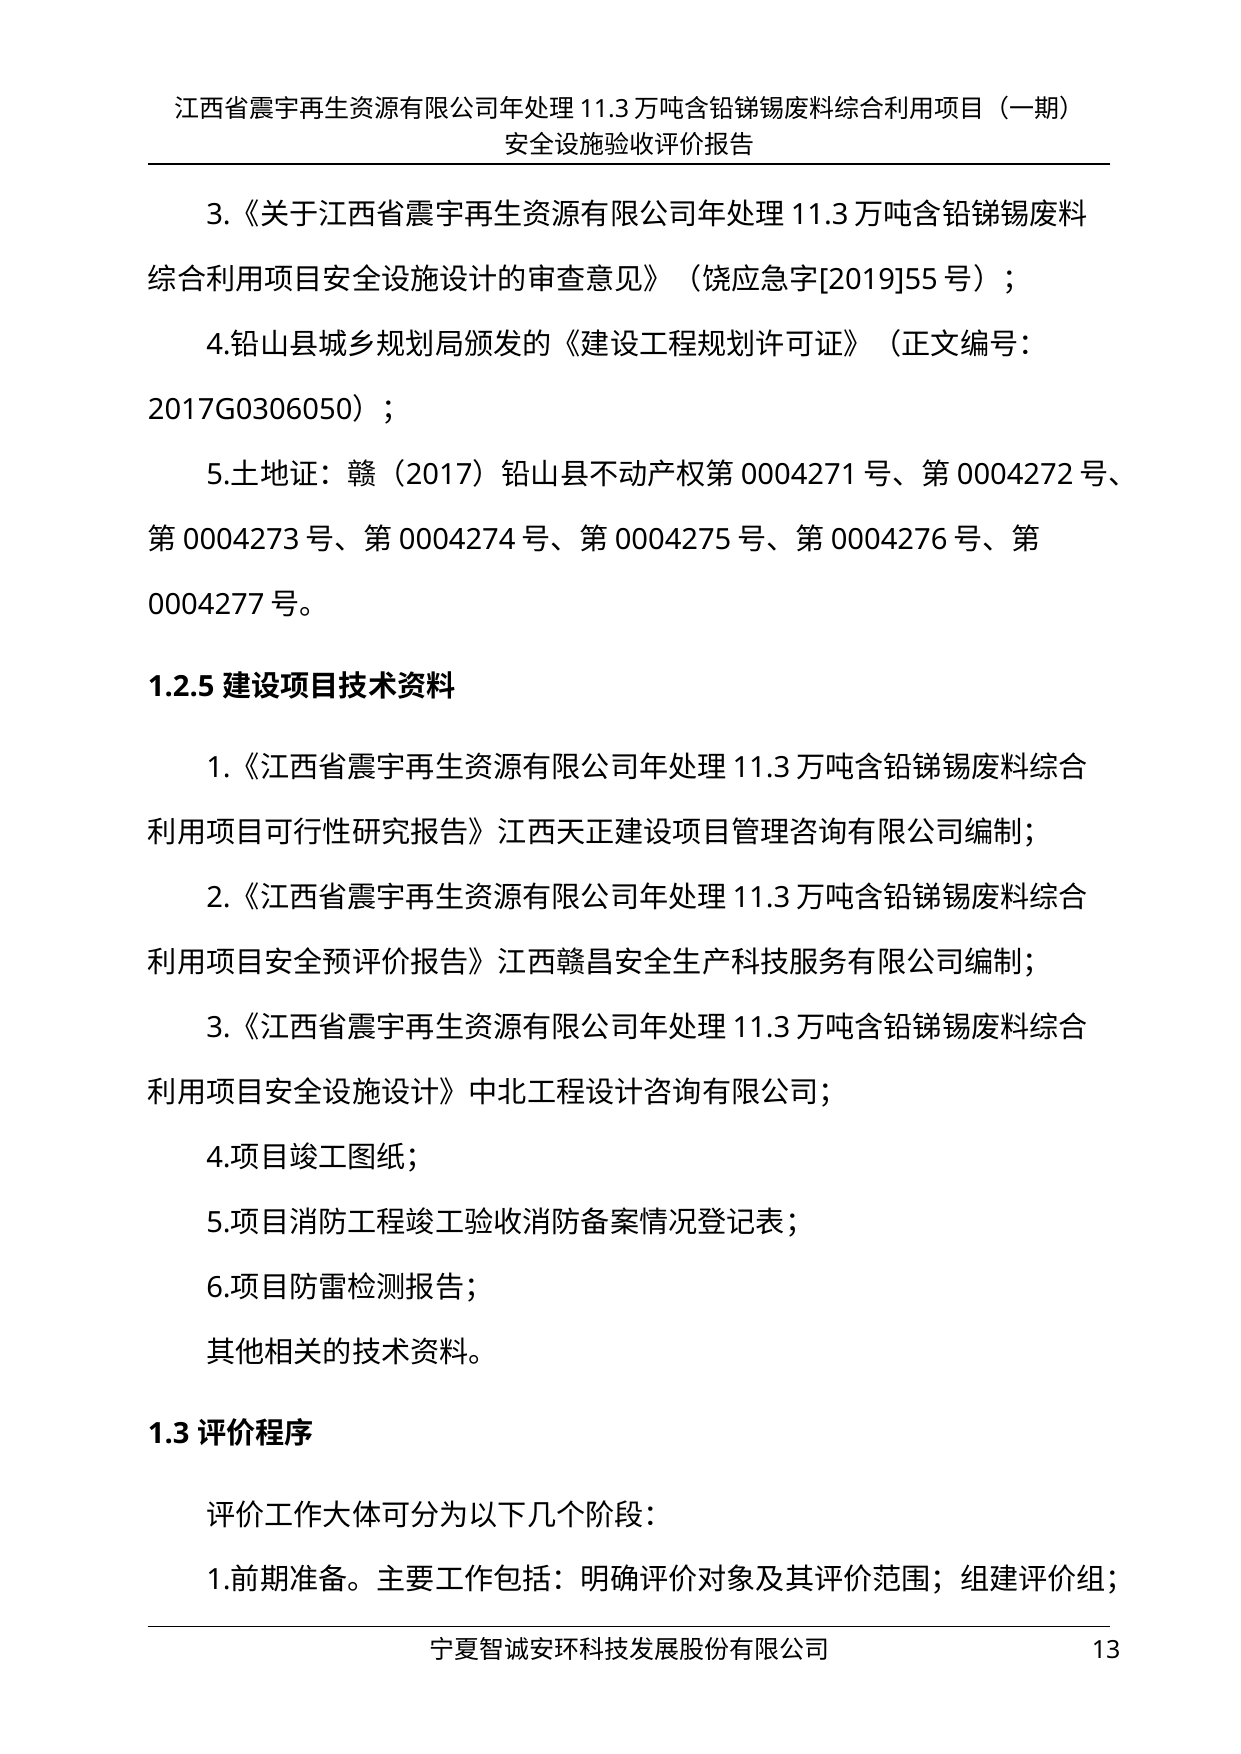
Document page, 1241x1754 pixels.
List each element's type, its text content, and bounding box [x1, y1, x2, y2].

text 6.项目防雷检测报告； [148, 1252, 1110, 1317]
text 1.《江西省震宇再生资源有限公司年处理11.3万吨含铅锑锡废料综合利用项目可行性研究报告》江西天正建设项目管理咨询有限公司编制； [148, 732, 1110, 862]
text 5.土地证：赣（2017）铅山县不动产权第0004271号、第0004272号、第0004273号、第0004274号、第0004275号、第0004276号、第0004277号。 [148, 440, 1110, 635]
text 3.《关于江西省震宇再生资源有限公司年处理11.3万吨含铅锑锡废料综合利用项目安全设施设计的审查意见》（饶应急字[2019]55号）； [148, 180, 1110, 310]
text 4.铅山县城乡规划局颁发的《建设工程规划许可证》（正文编号：2017G0306050）； [148, 310, 1110, 440]
text 5.项目消防工程竣工验收消防备案情况登记表； [148, 1187, 1110, 1252]
text 1.3 评价程序 [148, 1398, 1110, 1463]
text 2.《江西省震宇再生资源有限公司年处理11.3万吨含铅锑锡废料综合利用项目安全预评价报告》江西赣昌安全生产科技服务有限公司编制； [148, 862, 1110, 992]
text 其他相关的技术资料。 [148, 1317, 1110, 1382]
text 4.项目竣工图纸； [148, 1122, 1110, 1187]
text 3.《江西省震宇再生资源有限公司年处理11.3万吨含铅锑锡废料综合利用项目安全设施设计》中北工程设计咨询有限公司； [148, 992, 1110, 1122]
text 1.2.5 建设项目技术资料 [148, 651, 1110, 716]
text 评价工作大体可分为以下几个阶段： [148, 1480, 1110, 1545]
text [148, 1545, 1110, 1610]
